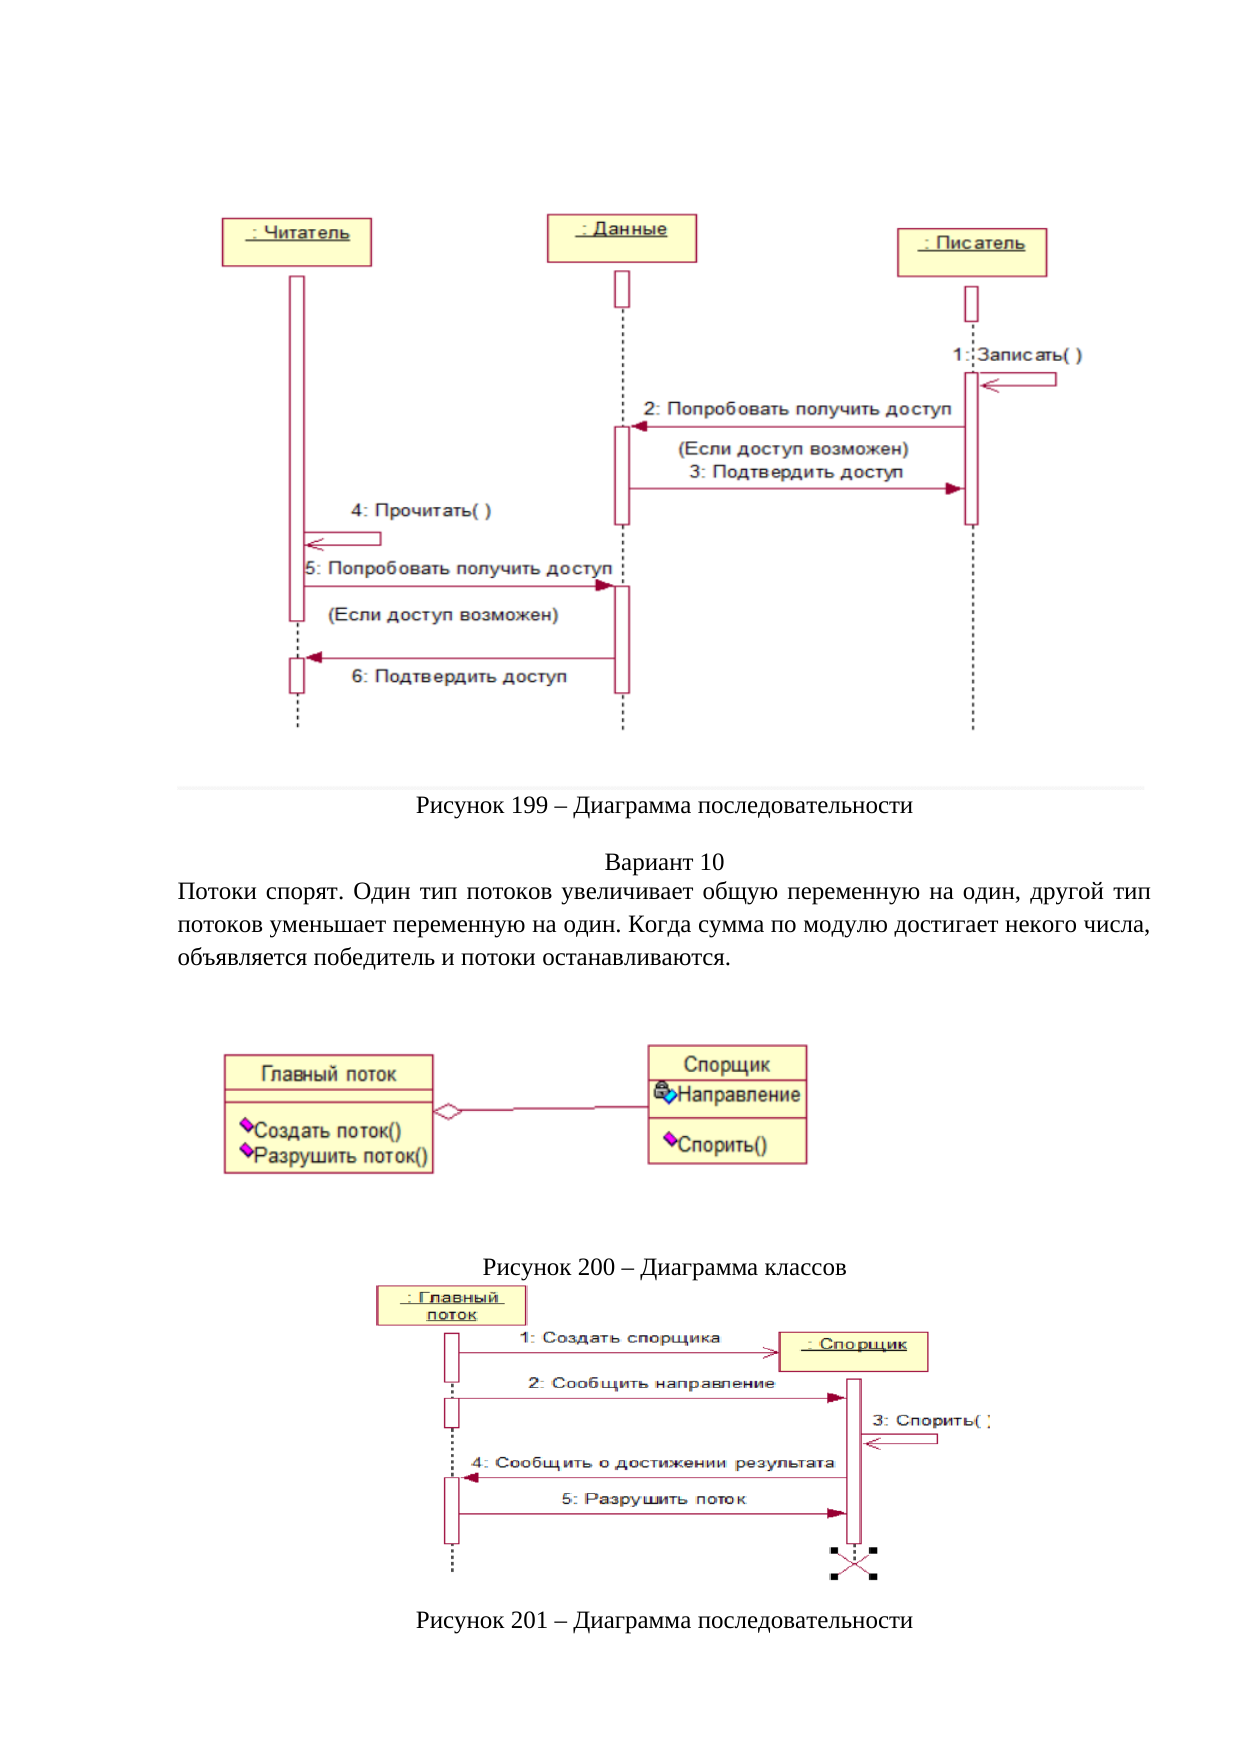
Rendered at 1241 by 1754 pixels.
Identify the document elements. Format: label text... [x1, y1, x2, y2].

text Рисунок 201 – Диаграмма последовательности [177, 1606, 1152, 1634]
text Рисунок 200 – Диаграмма классов [177, 1252, 1152, 1281]
text Рисунок 199 – Диаграмма последовательности [177, 790, 1152, 818]
picture [177, 118, 1145, 790]
picture [177, 975, 890, 1253]
text Вариант 10 [177, 847, 1152, 876]
text Потоки спорят. Один тип потоков увеличивает общую переменную на один, другой тип потоков уменьшает переменную на один. Когда сумма по модулю достигает некого числа, объявляется победитель и потоки останавливаются. [177, 876, 1152, 971]
picture [338, 1281, 990, 1606]
